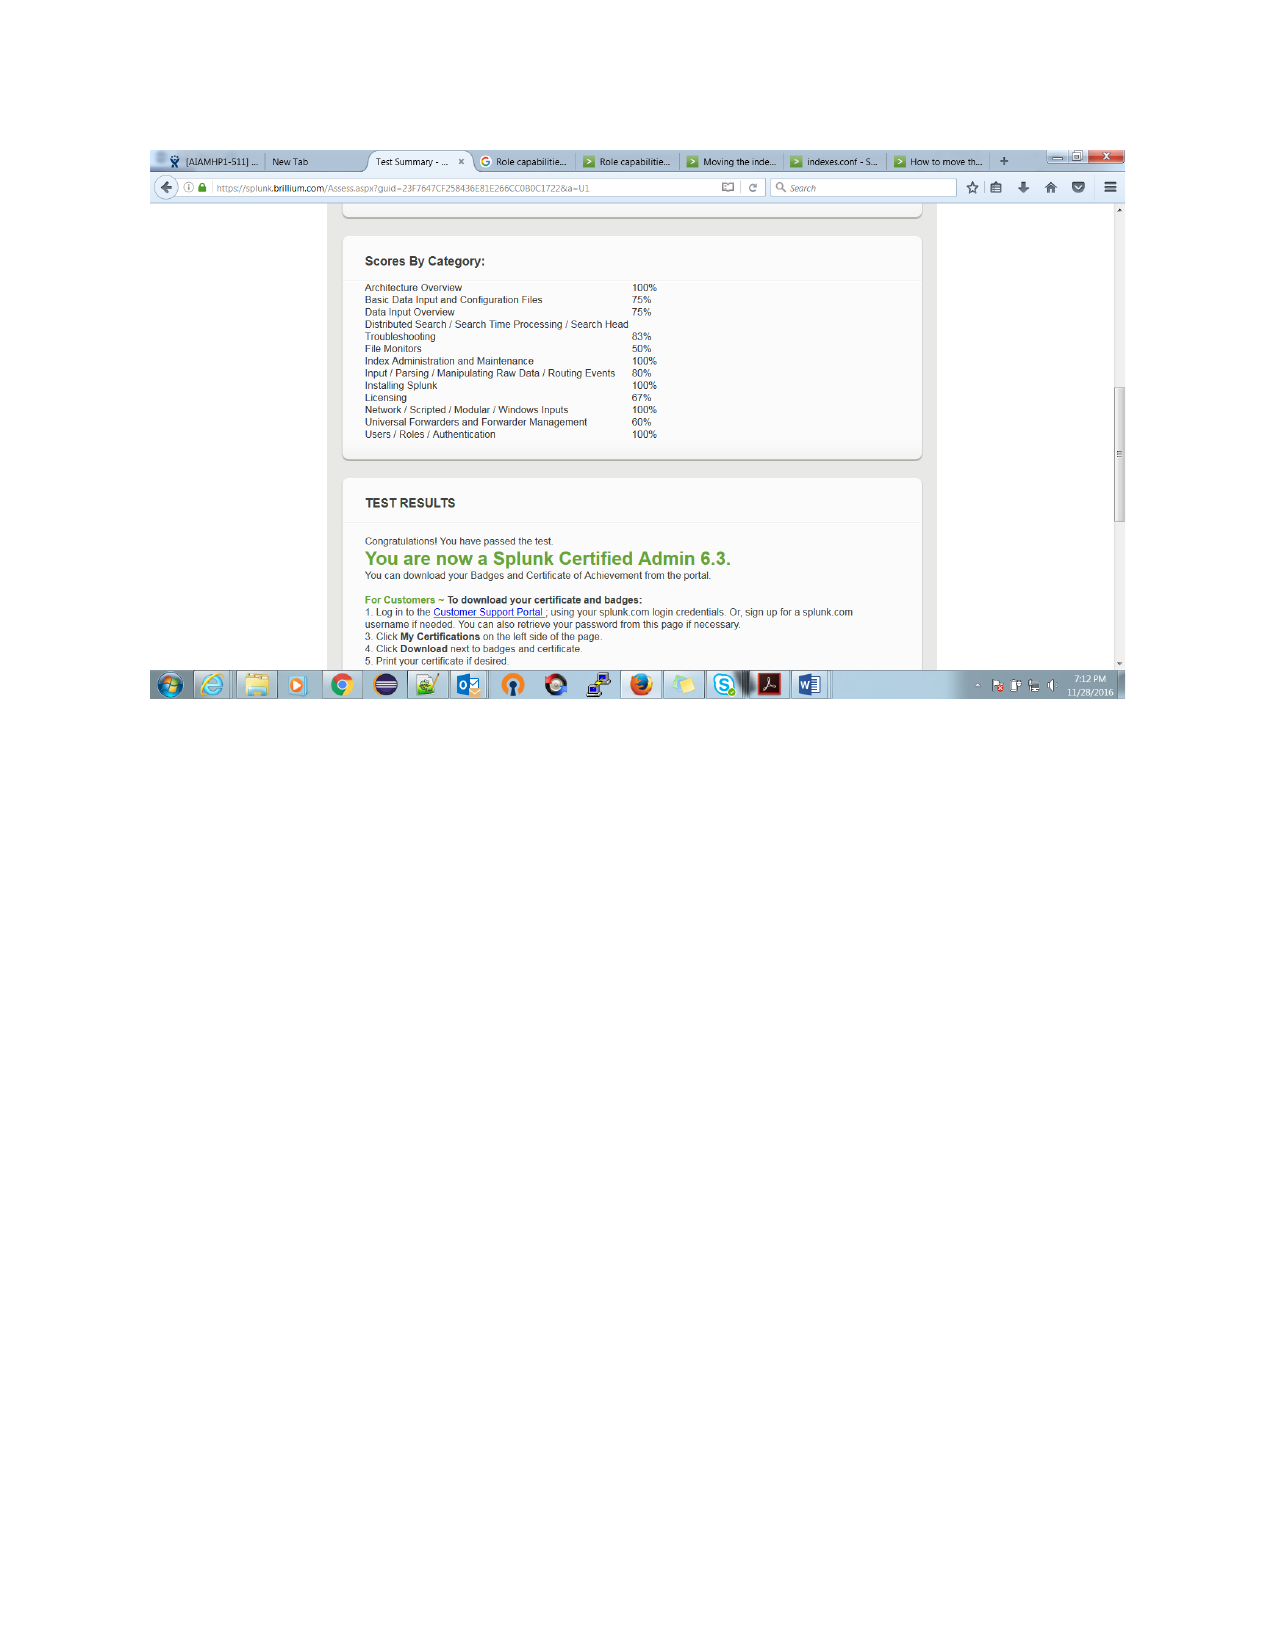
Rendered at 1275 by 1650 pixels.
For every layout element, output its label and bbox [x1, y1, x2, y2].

picture [150, 150, 1125, 699]
